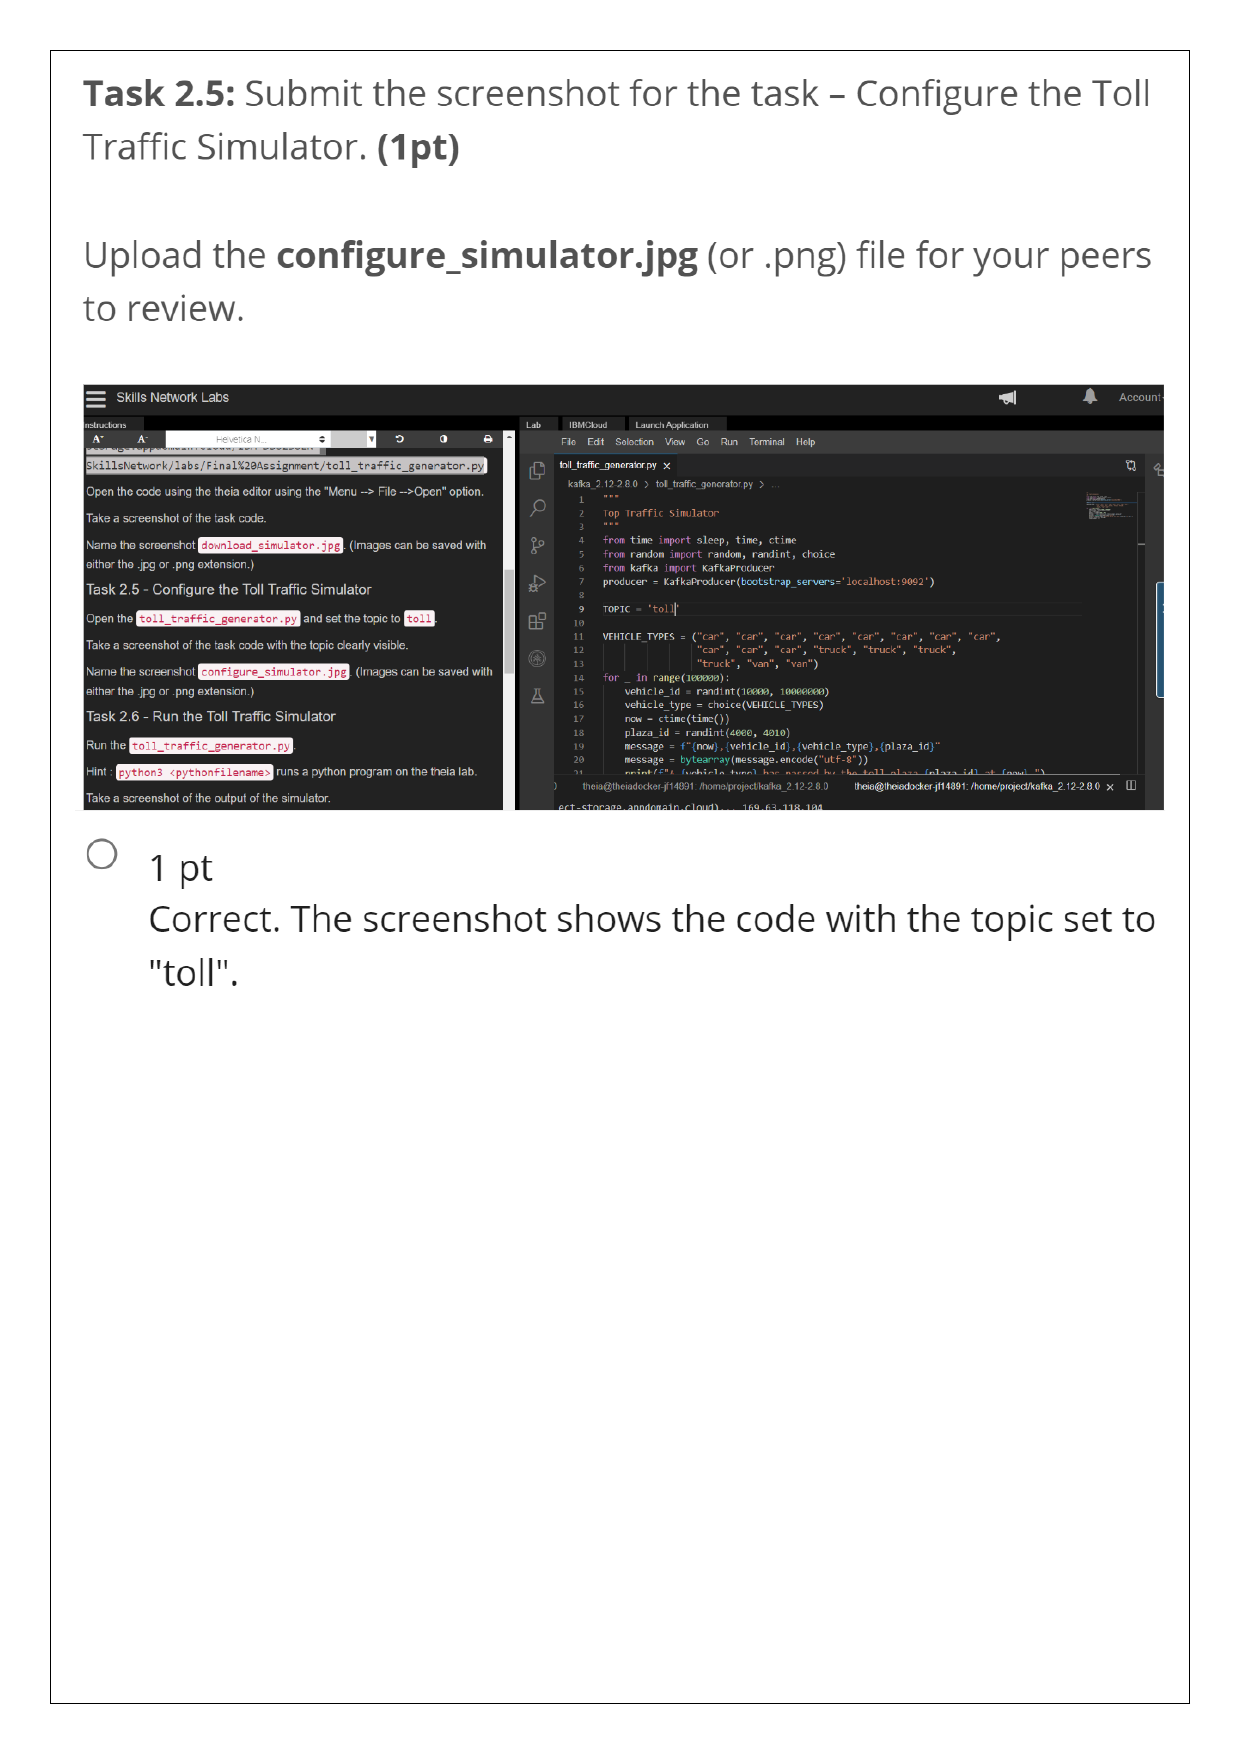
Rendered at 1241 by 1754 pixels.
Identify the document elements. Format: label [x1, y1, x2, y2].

picture [75, 829, 1166, 1007]
picture [75, 75, 1166, 811]
